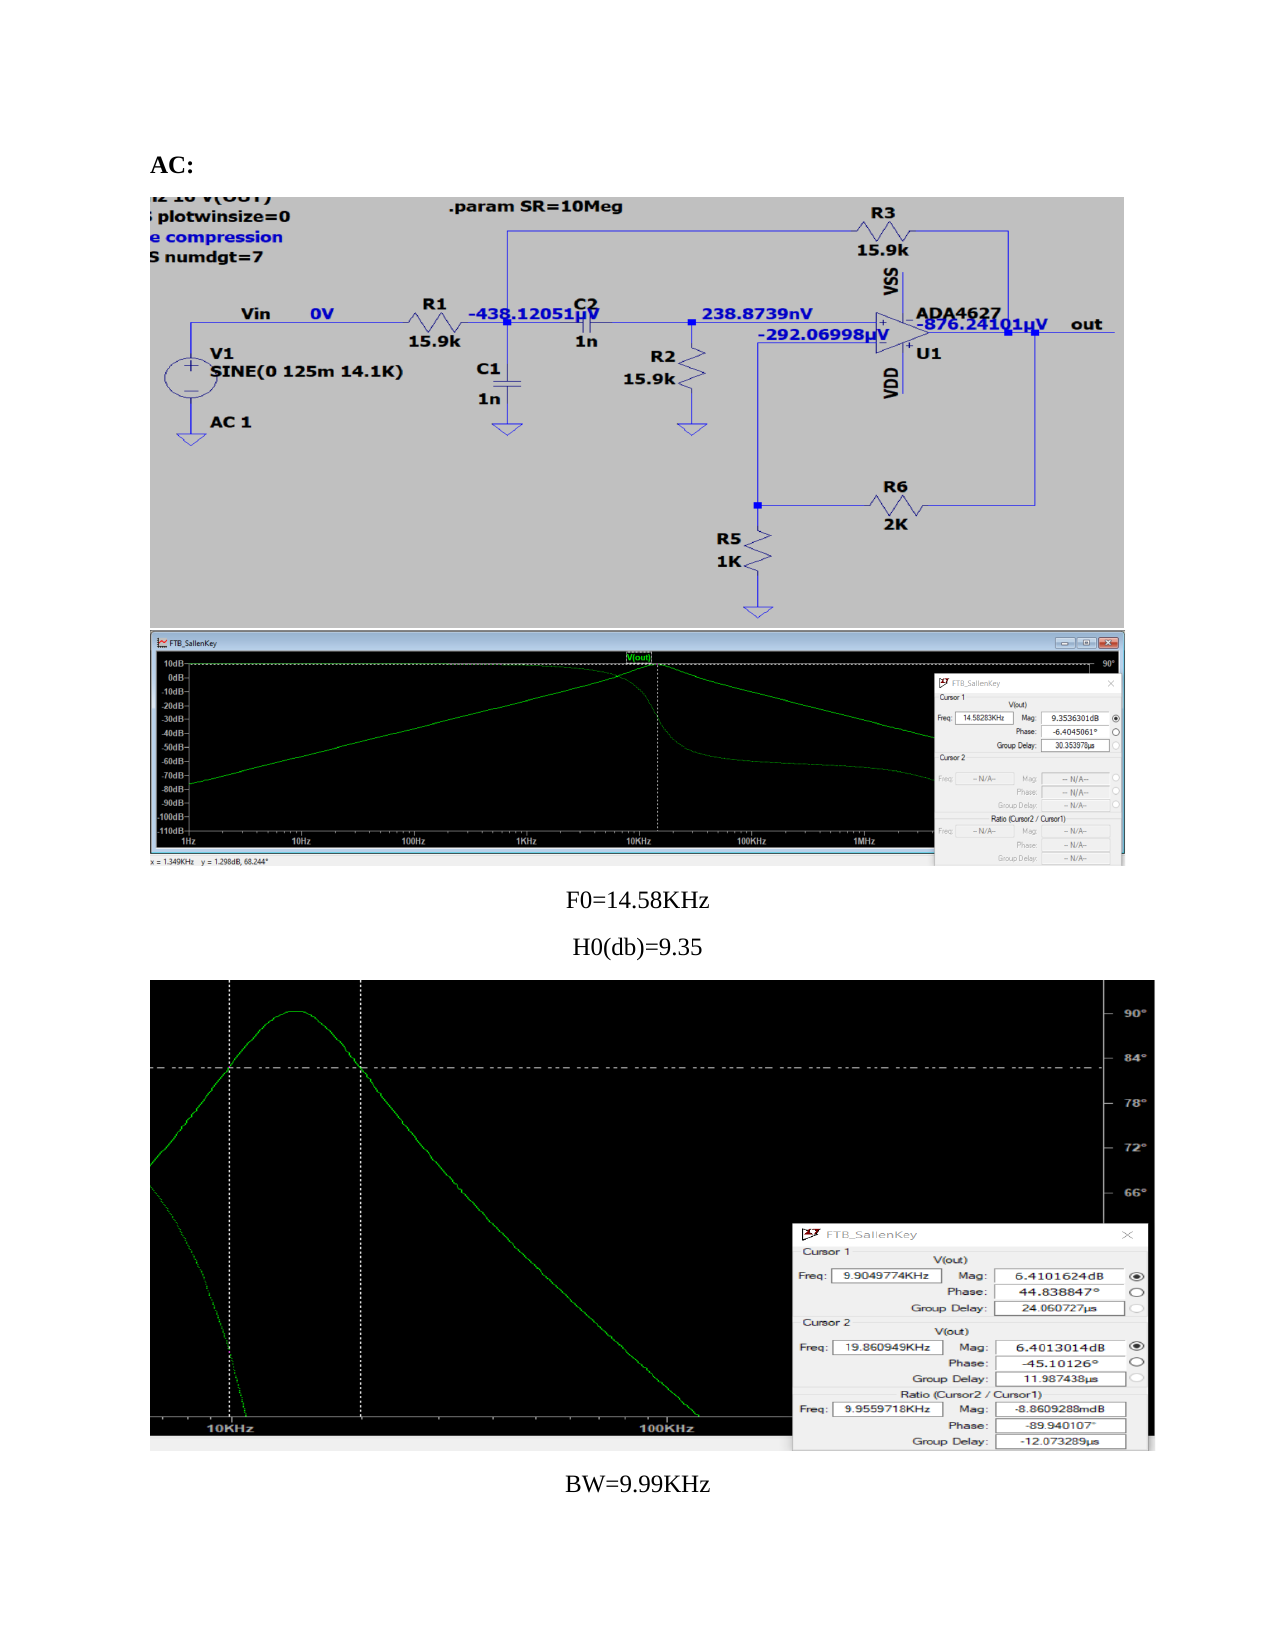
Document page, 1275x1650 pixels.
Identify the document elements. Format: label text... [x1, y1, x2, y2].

text H0(db)=9.35 [150, 932, 1125, 961]
picture [150, 197, 1124, 628]
picture [150, 630, 1125, 866]
text AC: [150, 150, 1125, 179]
text F0=14.58KHz [150, 885, 1125, 913]
picture [150, 980, 1155, 1451]
text BW=9.99KHz [150, 1469, 1125, 1498]
